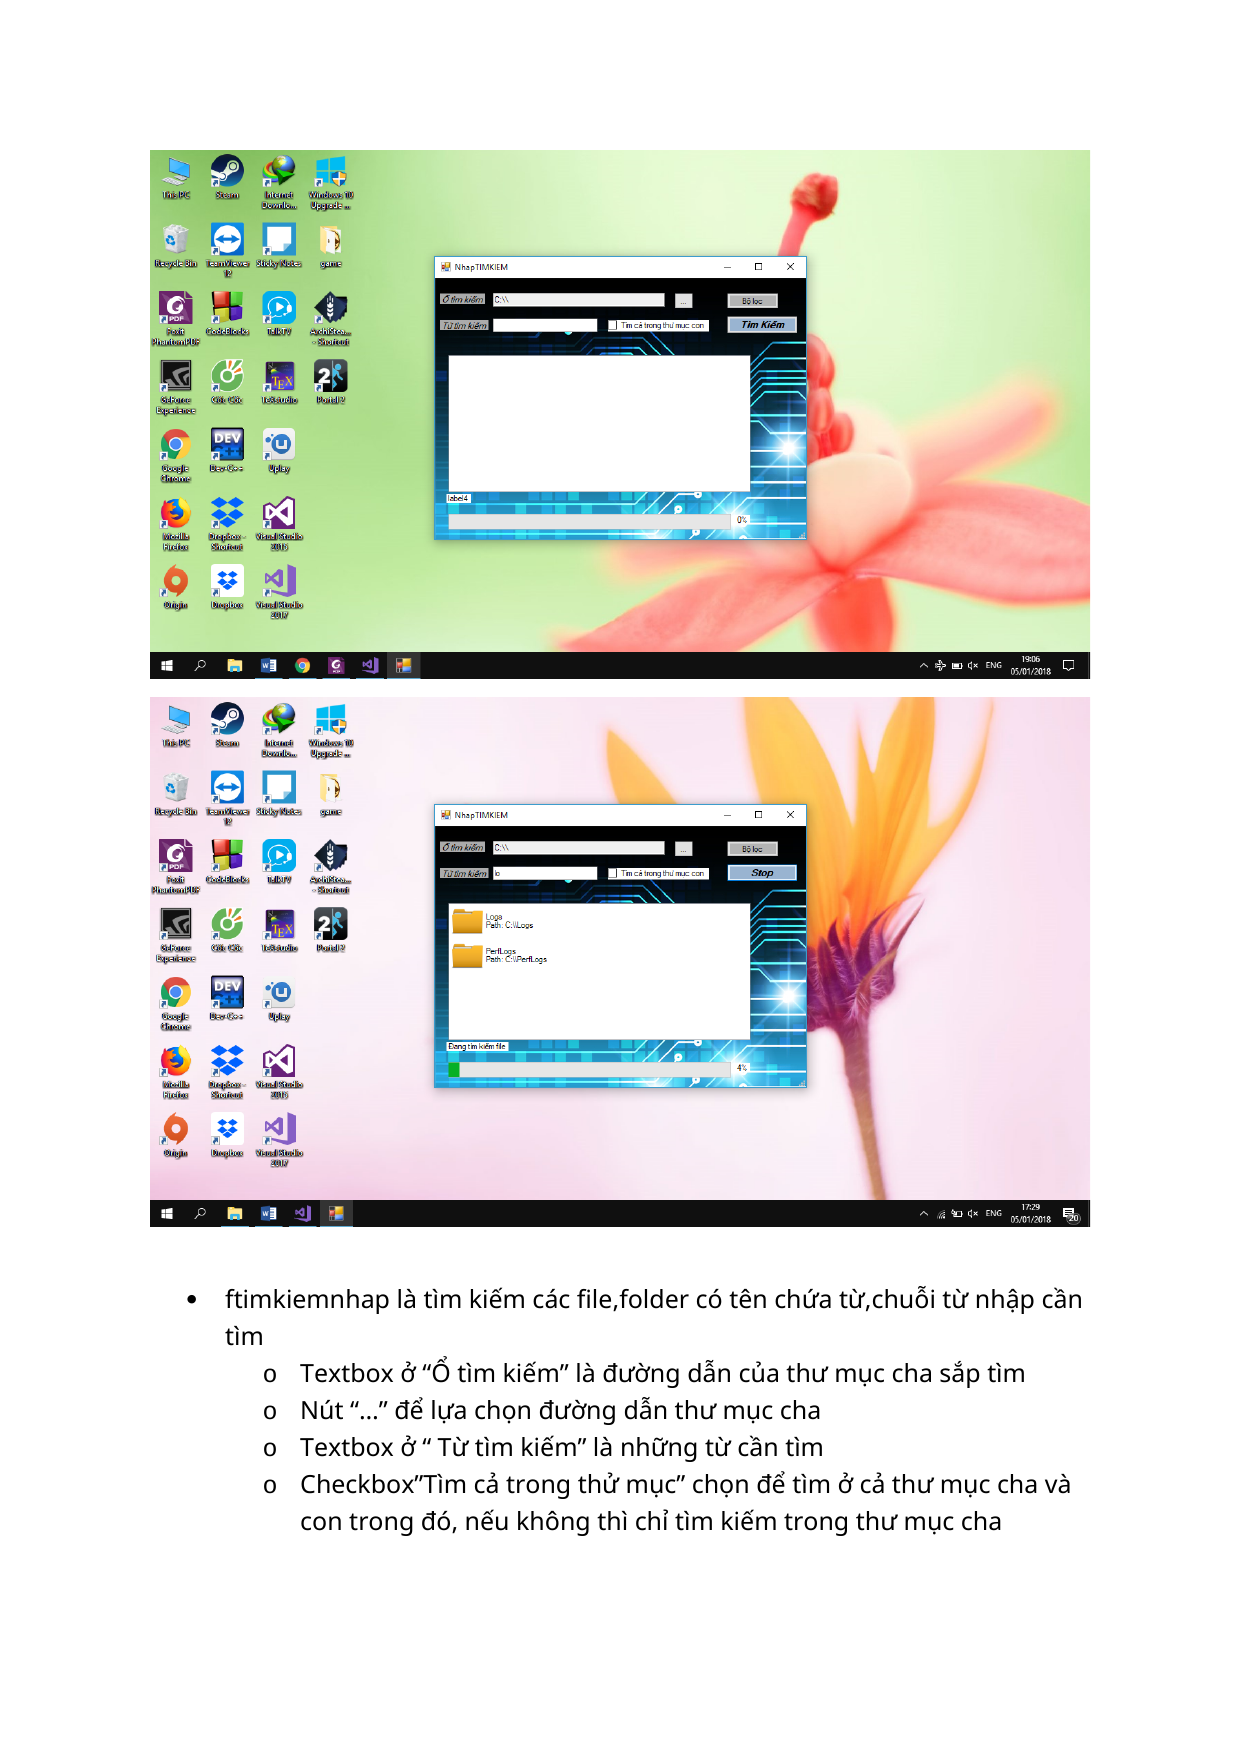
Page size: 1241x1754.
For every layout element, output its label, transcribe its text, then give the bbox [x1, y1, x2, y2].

list Nút “…” để lựa chọn đường dẫn thư mục cha [262, 1392, 1090, 1427]
picture [150, 150, 1091, 679]
list Textbox ở “Ổ tìm kiếm” là đường dẫn của thư mục cha sắp tìm [262, 1355, 1090, 1389]
picture [150, 697, 1091, 1227]
list ftimkiemnhap là tìm kiếm các file,folder có tên chứa từ,chuỗi từ nhập cần tìm [187, 1282, 1090, 1353]
list Checkbox”Tìm cả trong thử mục” chọn để tìm ở cả thư mục cha và con trong đó, nếu không thì chỉ tìm kiếm trong thư mục cha [262, 1466, 1090, 1537]
list Textbox ở “ Từ tìm kiếm” là những từ cần tìm [262, 1429, 1090, 1463]
